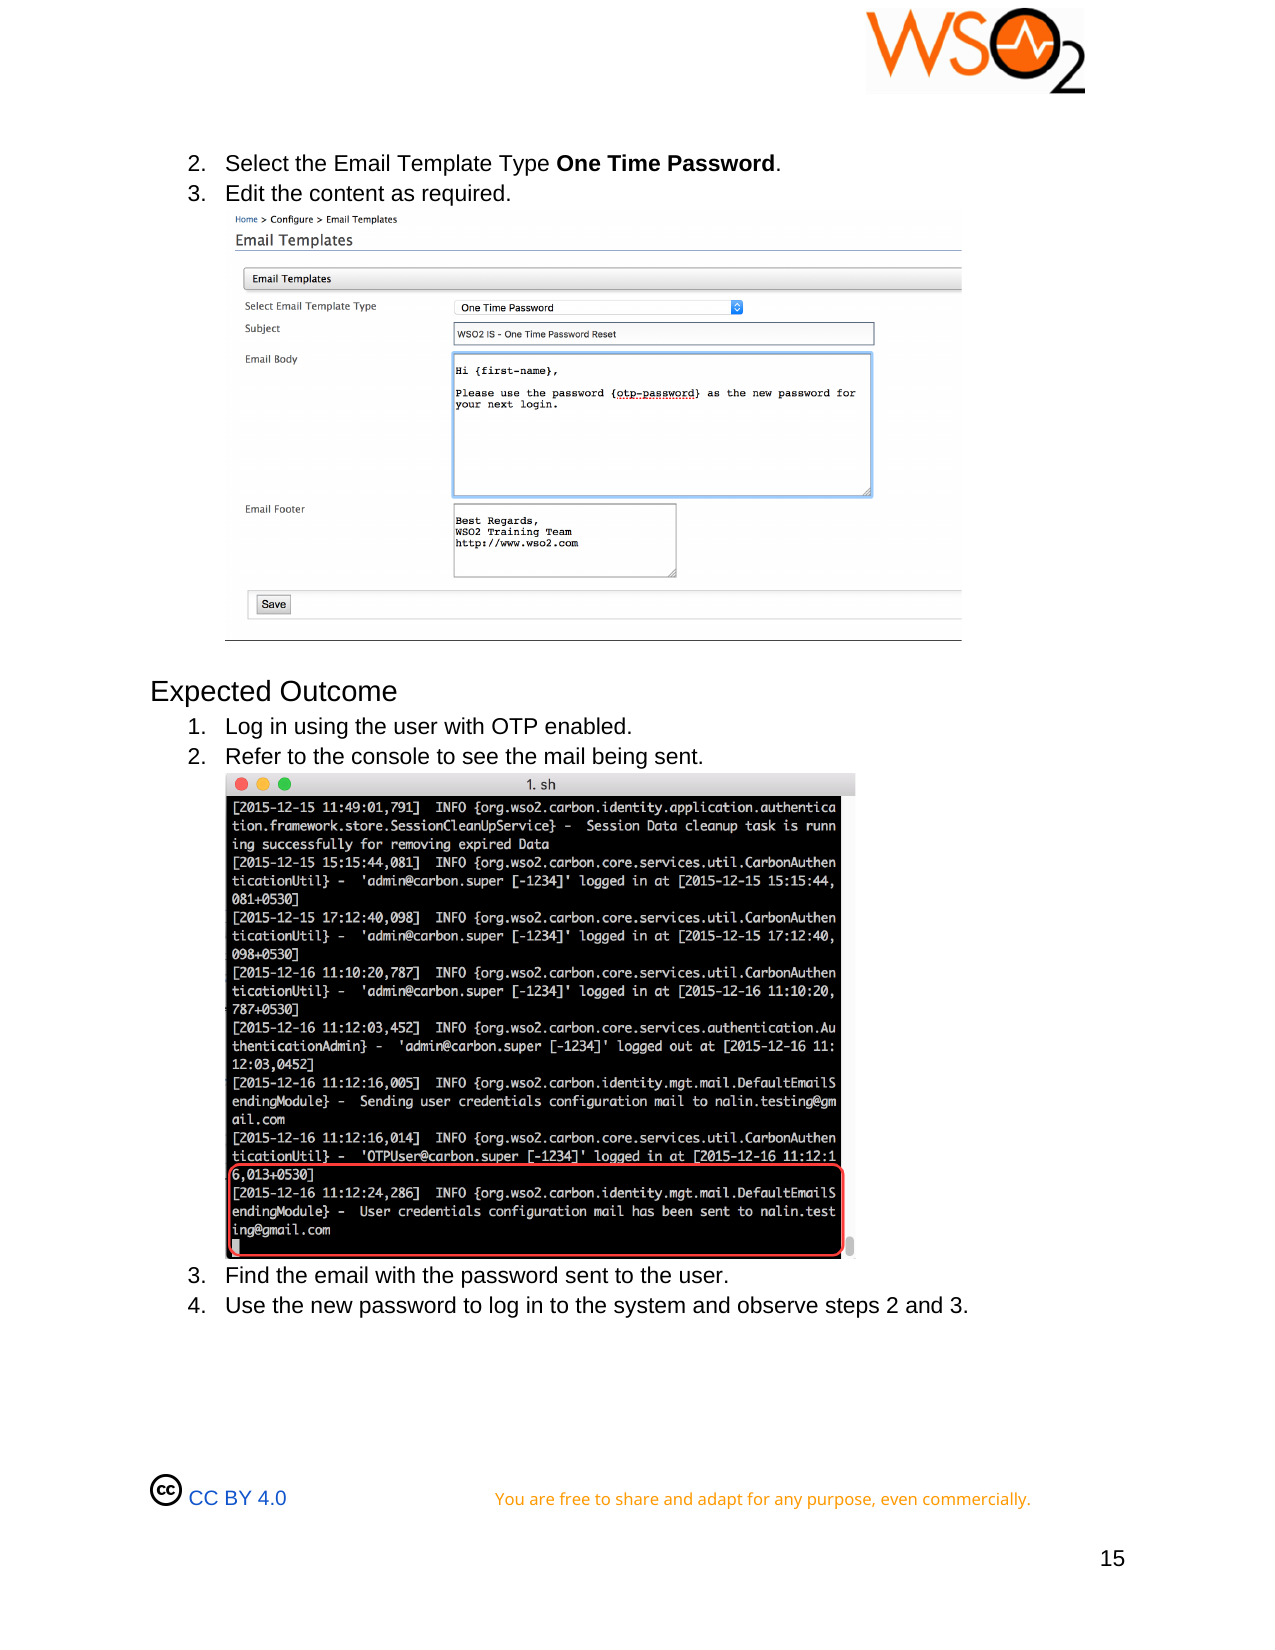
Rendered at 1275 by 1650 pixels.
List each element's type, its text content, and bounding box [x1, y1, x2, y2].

picture [865, 7, 1085, 94]
picture [150, 1474, 182, 1506]
picture [225, 773, 856, 1259]
list Log in using the user with OTP enabled. [187, 713, 1125, 739]
text Expected Outcome [150, 674, 1125, 708]
list Edit the content as required. [187, 180, 1125, 207]
list Select the Email Template Type One Time Password. [187, 150, 1125, 176]
picture [225, 210, 962, 641]
list Refer to the console to see the mail being sent. [187, 743, 1125, 769]
list Use the new password to log in to the system and observe steps 2 and 3. [187, 1292, 1125, 1319]
list Find the email with the password sent to the user. [187, 1262, 1125, 1288]
